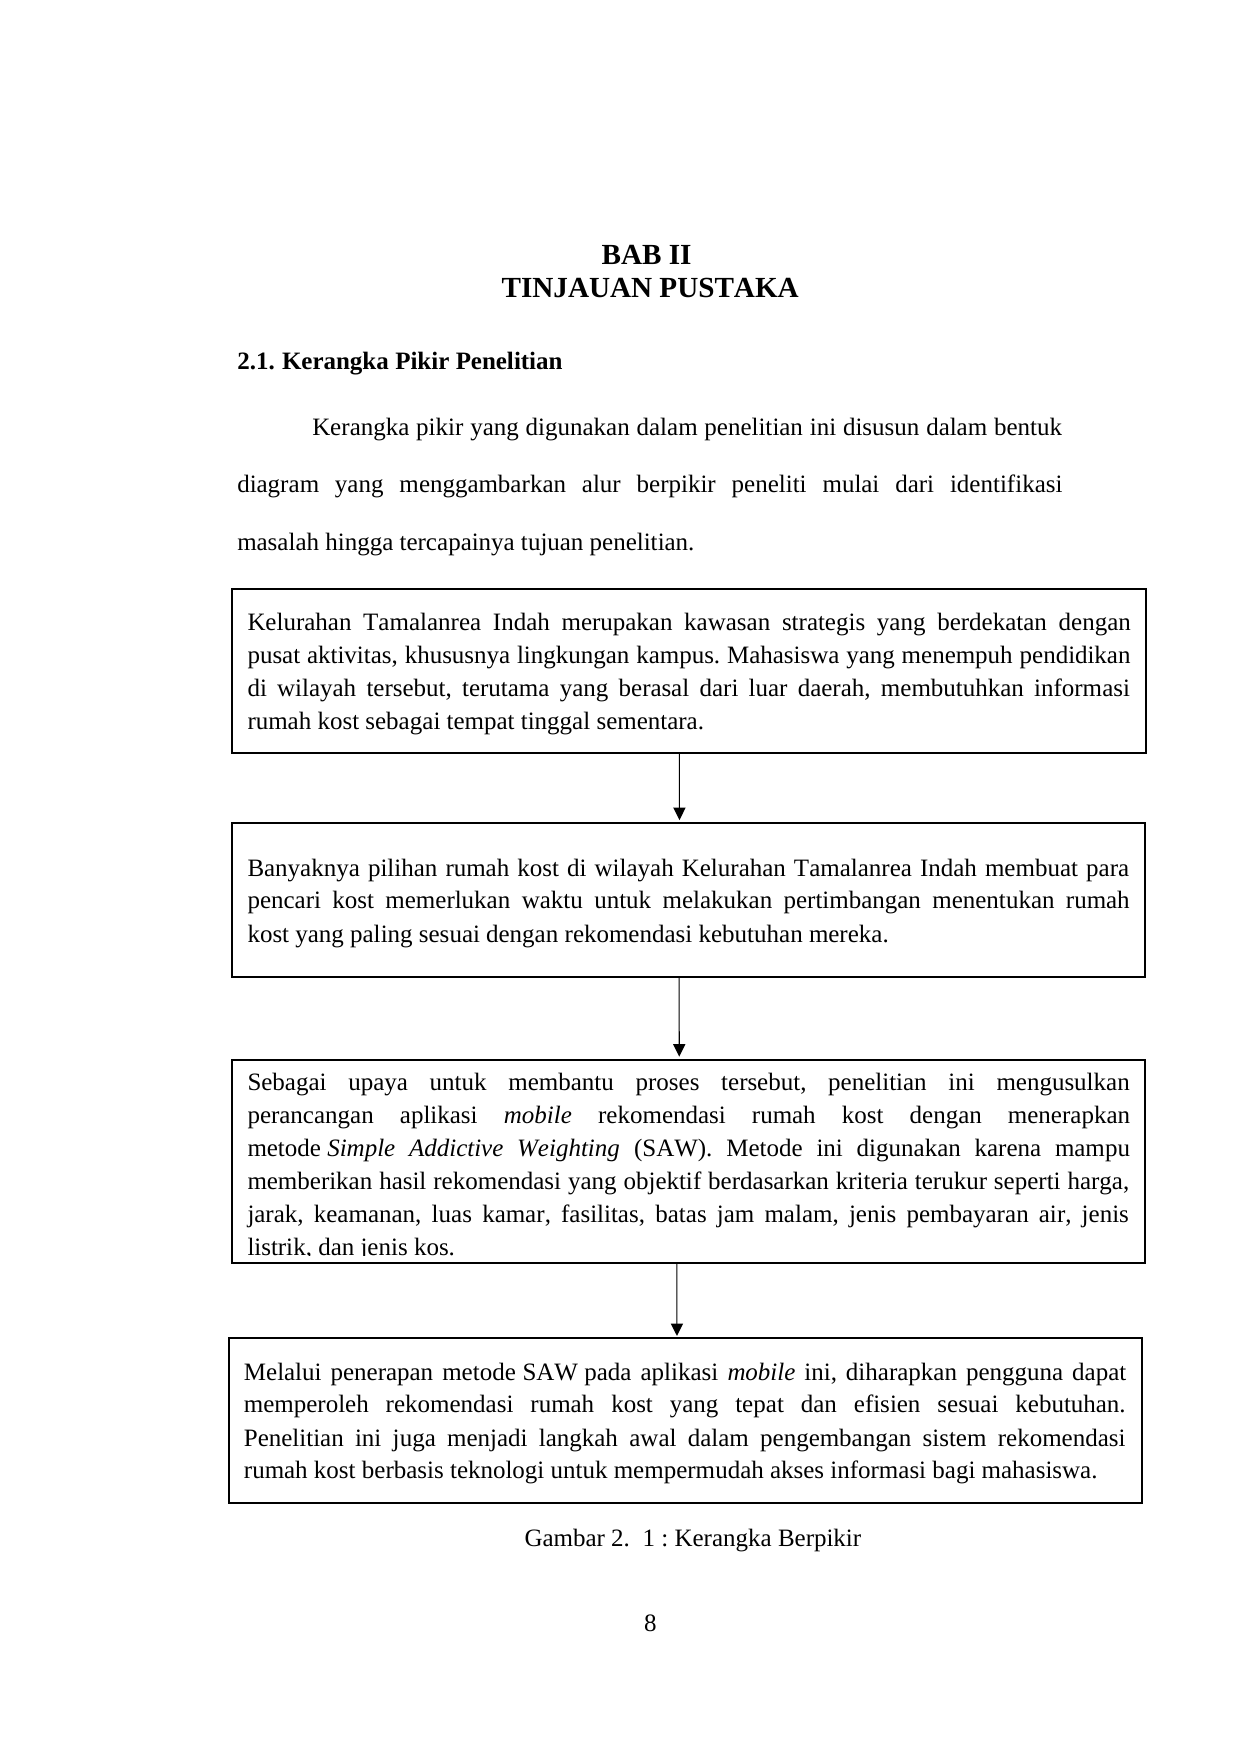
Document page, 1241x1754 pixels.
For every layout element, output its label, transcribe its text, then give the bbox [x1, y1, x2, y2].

subtitle 2.1. Kerangka Pikir Penelitian [237, 346, 1063, 374]
text Kerangka pikir yang digunakan dalam penelitian ini disusun dalam bentuk diagram yang menggambarkan alur berpikir peneliti mulai dari identifikasi masalah hingga tercapainya tujuan penelitian. [237, 412, 1063, 556]
text BAB II TINJAUAN PUSTAKA [237, 237, 1063, 304]
